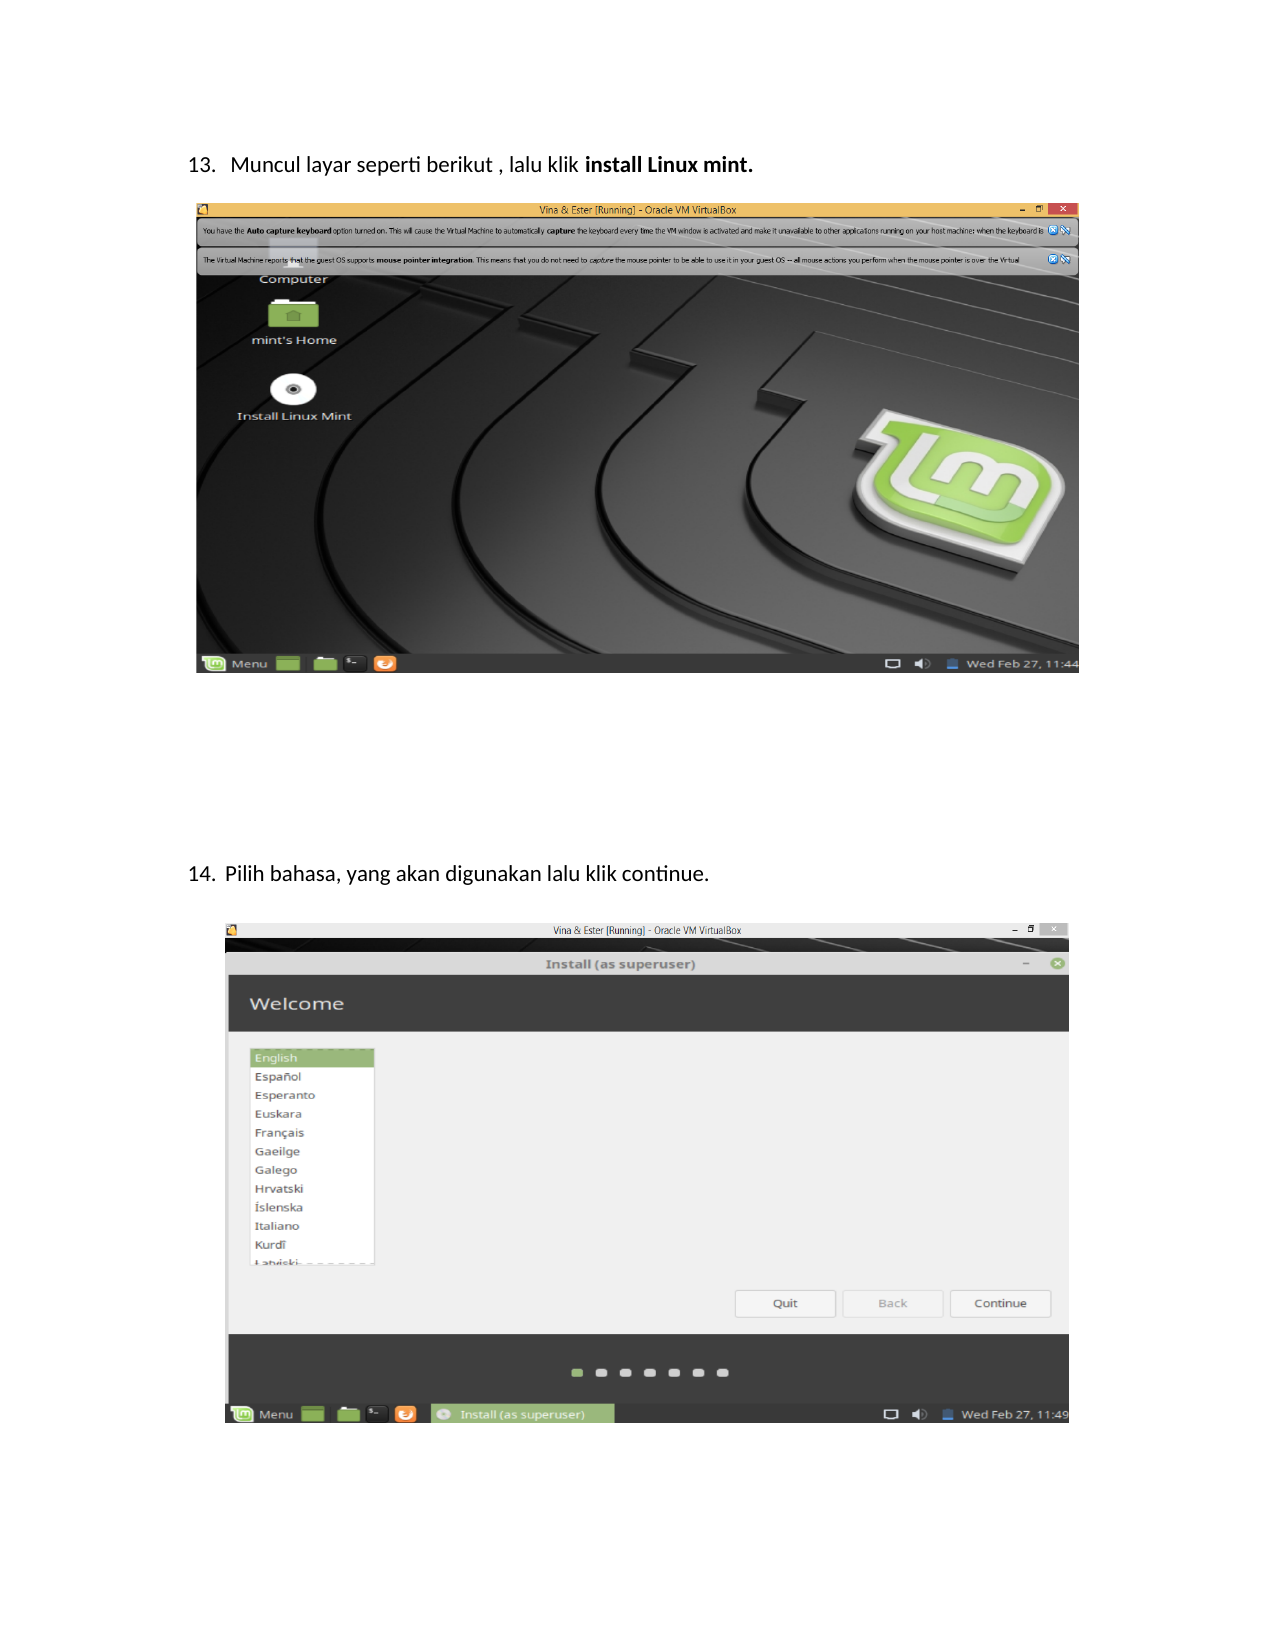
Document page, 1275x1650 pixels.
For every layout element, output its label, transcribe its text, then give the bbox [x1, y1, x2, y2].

list Muncul layar seperti berikut , lalu klik install Linux mint. [187, 150, 1125, 178]
list Pilih bahasa, yang akan digunakan lalu klik continue. [187, 859, 1125, 887]
picture [196, 203, 1079, 673]
picture [225, 923, 1069, 1423]
